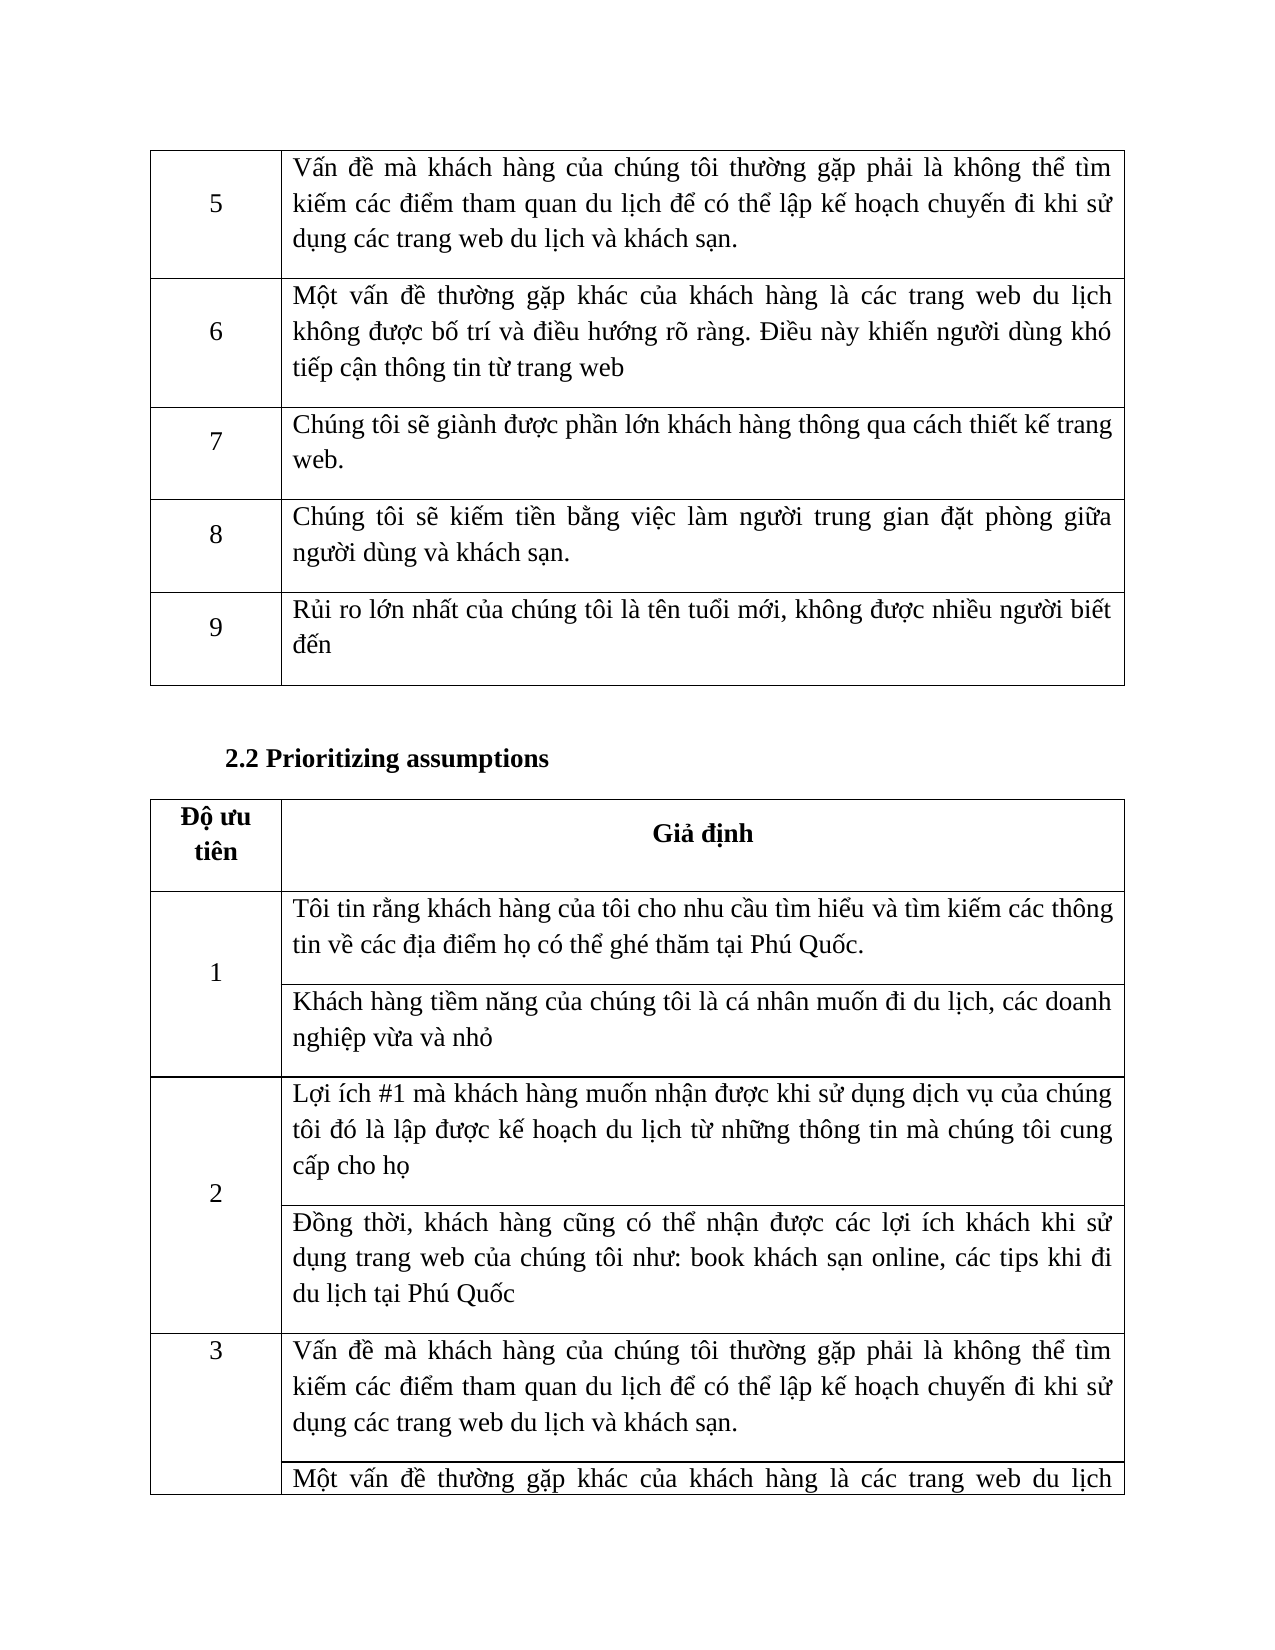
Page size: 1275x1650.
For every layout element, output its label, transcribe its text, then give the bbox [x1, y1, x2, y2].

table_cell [282, 1463, 1124, 1494]
table_cell 2 [151, 1078, 281, 1333]
table_cell Rủi ro lớn nhất của chúng tôi là tên tuổi mới, không được nhiều người biết đến [282, 593, 1124, 684]
table_cell 1 [151, 892, 281, 1076]
table_cell 9 [151, 593, 281, 684]
table_cell Vấn đề mà khách hàng của chúng tôi thường gặp phải là không thể tìm kiếm các điểm tham quan du lịch để có thể lập kế hoạch chuyến đi khi sử dụng các trang web du lịch và khách sạn. [282, 1334, 1124, 1461]
table_cell Lợi ích #1 mà khách hàng muốn nhận được khi sử dụng dịch vụ của chúng tôi đó là lập được kế hoạch du lịch từ những thông tin mà chúng tôi cung cấp cho họ [282, 1078, 1124, 1205]
table_header Giả định [282, 800, 1124, 891]
table_cell Chúng tôi sẽ giành được phần lớn khách hàng thông qua cách thiết kế trang web. [282, 408, 1124, 499]
table_cell 8 [151, 500, 281, 592]
table_header Độ ưu tiên [151, 800, 281, 891]
list 2.2 Prioritizing assumptions [225, 742, 1125, 773]
table_cell Chúng tôi sẽ kiếm tiền bằng việc làm người trung gian đặt phòng giữa người dùng và khách sạn. [282, 500, 1124, 592]
table_cell Tôi tin rằng khách hàng của tôi cho nhu cầu tìm hiểu và tìm kiếm các thông tin về các địa điểm họ có thể ghé thăm tại Phú Quốc. [282, 892, 1124, 984]
table_cell 3 [151, 1334, 281, 1494]
table_cell 5 [151, 151, 281, 278]
table_cell 7 [151, 408, 281, 499]
table_cell Đồng thời, khách hàng cũng có thể nhận được các lợi ích khách khi sử dụng trang web của chúng tôi như: book khách sạn online, các tips khi đi du lịch tại Phú Quốc [282, 1206, 1124, 1333]
table_cell Khách hàng tiềm năng của chúng tôi là cá nhân muốn đi du lịch, các doanh nghiệp vừa và nhỏ [282, 985, 1124, 1076]
table_cell 6 [151, 279, 281, 407]
table_cell Vấn đề mà khách hàng của chúng tôi thường gặp phải là không thể tìm kiếm các điểm tham quan du lịch để có thể lập kế hoạch chuyến đi khi sử dụng các trang web du lịch và khách sạn. [282, 151, 1124, 278]
